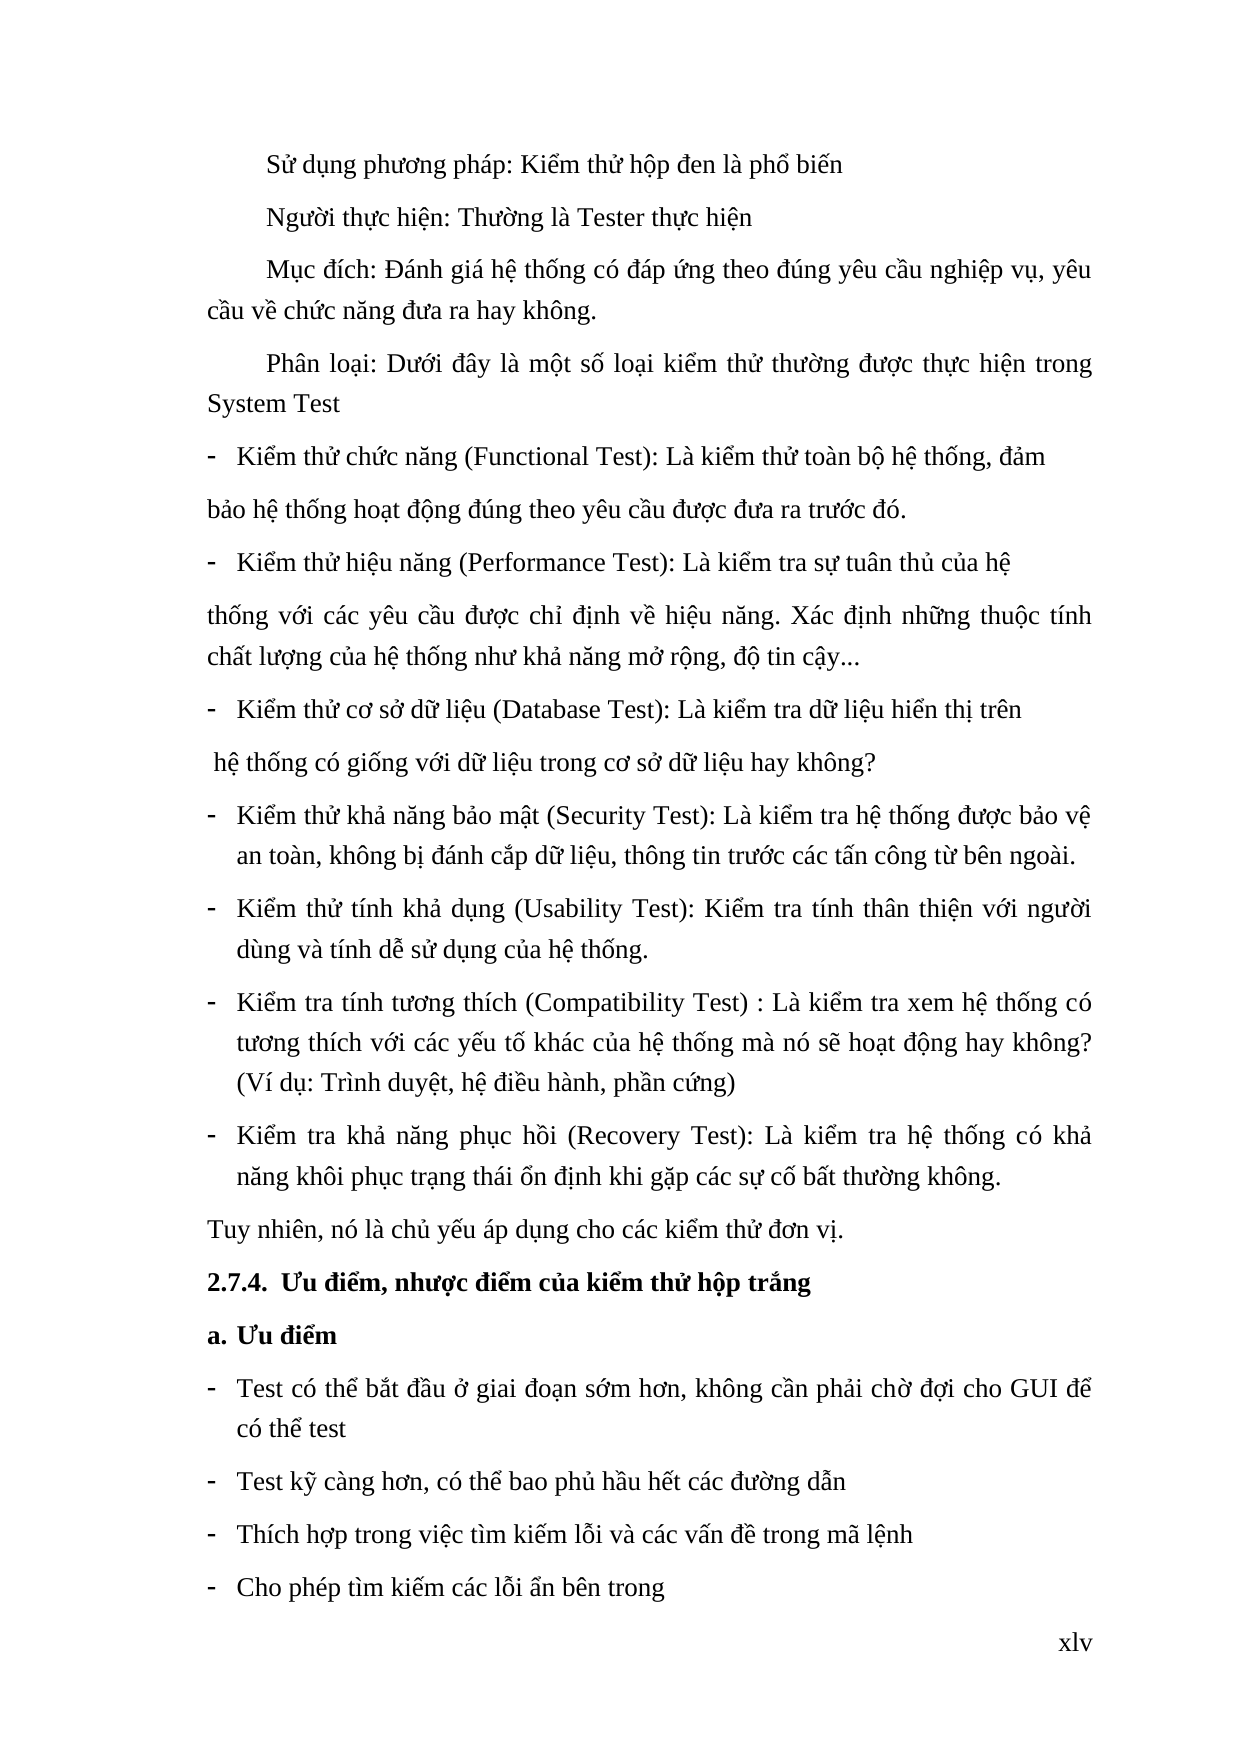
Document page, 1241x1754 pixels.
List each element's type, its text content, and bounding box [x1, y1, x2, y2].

text Phân loại: Dưới đây là một số loại kiểm thử thường được thực hiện trong System Test [207, 347, 1092, 418]
text Kiểm thử chức năng (Functional Test): Là kiểm thử toàn bộ hệ thống, đảm [207, 440, 1092, 471]
text Test có thể bắt đầu ở giai đoạn sớm hơn, không cần phải chờ đợi cho GUI để có thể test [207, 1372, 1092, 1443]
list hệ thống có giống với dữ liệu trong cơ sở dữ liệu hay không? [207, 746, 1092, 777]
text Tuy nhiên, nó là chủ yếu áp dụng cho các kiểm thử đơn vị. [207, 1213, 1092, 1244]
text Mục đích: Đánh giá hệ thống có đáp ứng theo đúng yêu cầu nghiệp vụ, yêu cầu về chức năng đưa ra hay không. [207, 253, 1092, 325]
text Kiểm thử hiệu năng (Performance Test): Là kiểm tra sự tuân thủ của hệ [207, 546, 1092, 577]
text Test kỹ càng hơn, có thể bao phủ hầu hết các đường dẫn [207, 1465, 1092, 1496]
subtitle Ưu điểm, nhược điểm của kiểm thử hộp trắng [207, 1266, 1092, 1297]
list Ưu điểm [207, 1319, 1092, 1350]
text Kiểm tra khả năng phục hồi (Recovery Test): Là kiểm tra hệ thống có khả năng khôi phục trạng thái ổn định khi gặp các sự cố bất thường không. [207, 1119, 1092, 1191]
text Cho phép tìm kiếm các lỗi ẩn bên trong [207, 1571, 1092, 1603]
text thống với các yêu cầu được chỉ định về hiệu năng. Xác định những thuộc tính chất lượng của hệ thống như khả năng mở rộng, độ tin cậy... [207, 599, 1092, 671]
text Người thực hiện: Thường là Tester thực hiện [207, 201, 1092, 232]
text Sử dụng phương pháp: Kiểm thử hộp đen là phổ biến [207, 148, 1092, 179]
text Kiểm thử cơ sở dữ liệu (Database Test): Là kiểm tra dữ liệu hiển thị trên [207, 693, 1092, 724]
text Kiểm thử tính khả dụng (Usability Test): Kiểm tra tính thân thiện với người dùng và tính dễ sử dụng của hệ thống. [207, 892, 1092, 964]
text Thích hợp trong việc tìm kiếm lỗi và các vấn đề trong mã lệnh [207, 1518, 1092, 1549]
text Kiểm thử khả năng bảo mật (Security Test): Là kiểm tra hệ thống được bảo vệ an toàn, không bị đánh cắp dữ liệu, thông tin trước các tấn công từ bên ngoài. [207, 799, 1092, 870]
text bảo hệ thống hoạt động đúng theo yêu cầu được đưa ra trước đó. [207, 493, 1092, 524]
text Kiểm tra tính tương thích (Compatibility Test) : Là kiểm tra xem hệ thống có tương thích với các yếu tố khác của hệ thống mà nó sẽ hoạt động hay không? (Ví dụ: Trình duyệt, hệ điều hành, phần cứng) [207, 986, 1092, 1098]
